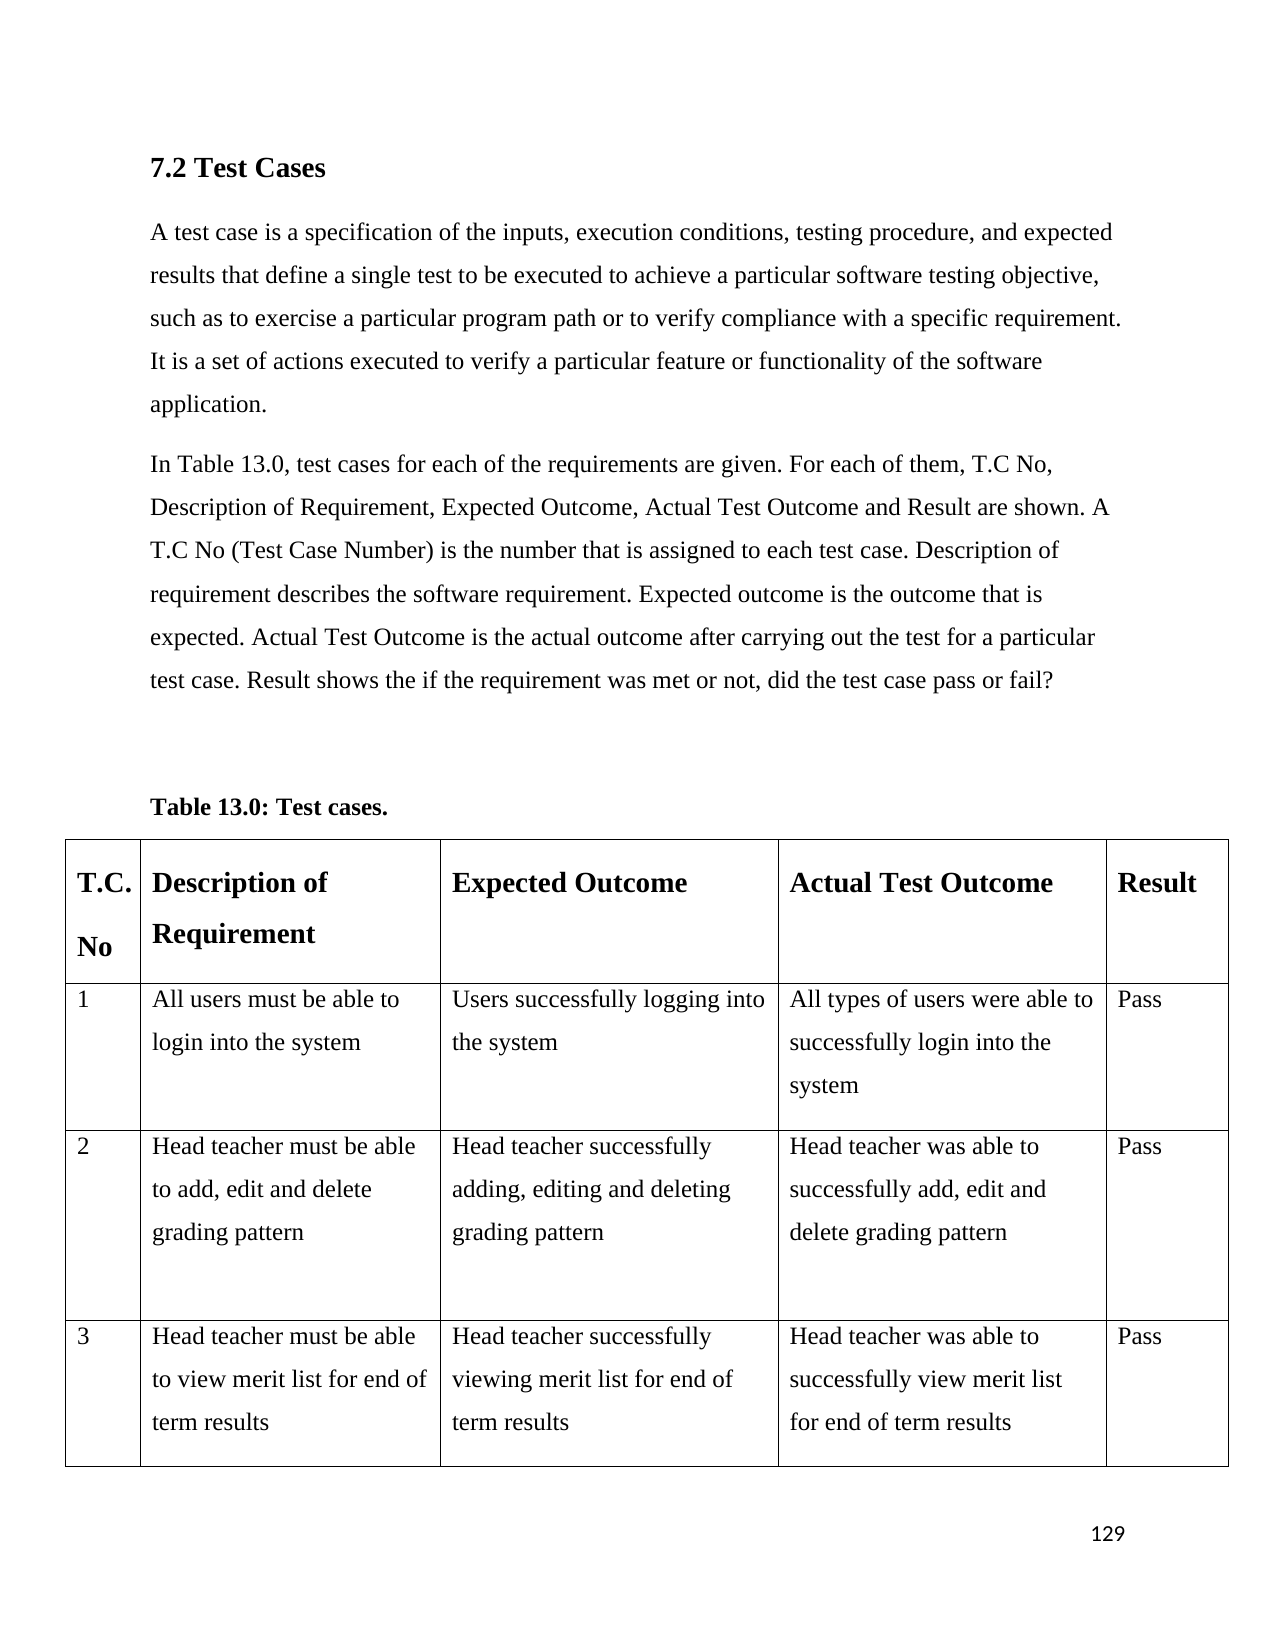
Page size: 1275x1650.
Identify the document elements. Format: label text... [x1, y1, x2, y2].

table_cell Head teacher must be able to add, edit and delete grading pattern [141, 1131, 440, 1320]
table_cell Users successfully logging into the system [441, 984, 778, 1130]
table_cell All types of users were able to successfully login into the system [779, 984, 1106, 1130]
text In Table 13.0, test cases for each of the requirements are given. For each of them, T.C No, Description of Requirement, Expected Outcome, Actual Test Outcome and Result are shown. A T.C No (Test Case Number) is the number that is assigned to each test case. Description of requirement describes the software requirement. Expected outcome is the outcome that is expected. Actual Test Outcome is the actual outcome after carrying out the test for a particular test case. Result shows the if the requirement was met or not, did the test case pass or fail? [150, 449, 1125, 694]
table_header T.C. No [66, 840, 140, 983]
text Table 13.0: Test cases. [150, 792, 1125, 820]
table_header Actual Test Outcome [779, 840, 1106, 983]
table_cell 3 [66, 1321, 140, 1466]
table_header Description of Requirement [141, 840, 440, 983]
table_header Result [1107, 840, 1228, 983]
table_cell Head teacher was able to successfully add, edit and delete grading pattern [779, 1131, 1106, 1320]
text 7.2 Test Cases [150, 150, 1125, 183]
table_cell 2 [66, 1131, 140, 1320]
table_cell 1 [66, 984, 140, 1130]
table_cell Head teacher successfully adding, editing and deleting grading pattern [441, 1131, 778, 1320]
table_header Expected Outcome [441, 840, 778, 983]
table_cell Pass [1107, 1131, 1228, 1320]
text A test case is a specification of the inputs, execution conditions, testing procedure, and expected results that define a single test to be executed to achieve a particular software testing objective, such as to exercise a particular program path or to verify compliance with a specific requirement. It is a set of actions executed to verify a particular feature or functionality of the software application. [150, 217, 1125, 418]
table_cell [141, 1321, 440, 1466]
table_cell Pass [1107, 1321, 1228, 1466]
table_cell Pass [1107, 984, 1228, 1130]
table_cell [779, 1321, 1106, 1466]
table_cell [441, 1321, 778, 1466]
table_cell All users must be able to login into the system [141, 984, 440, 1130]
